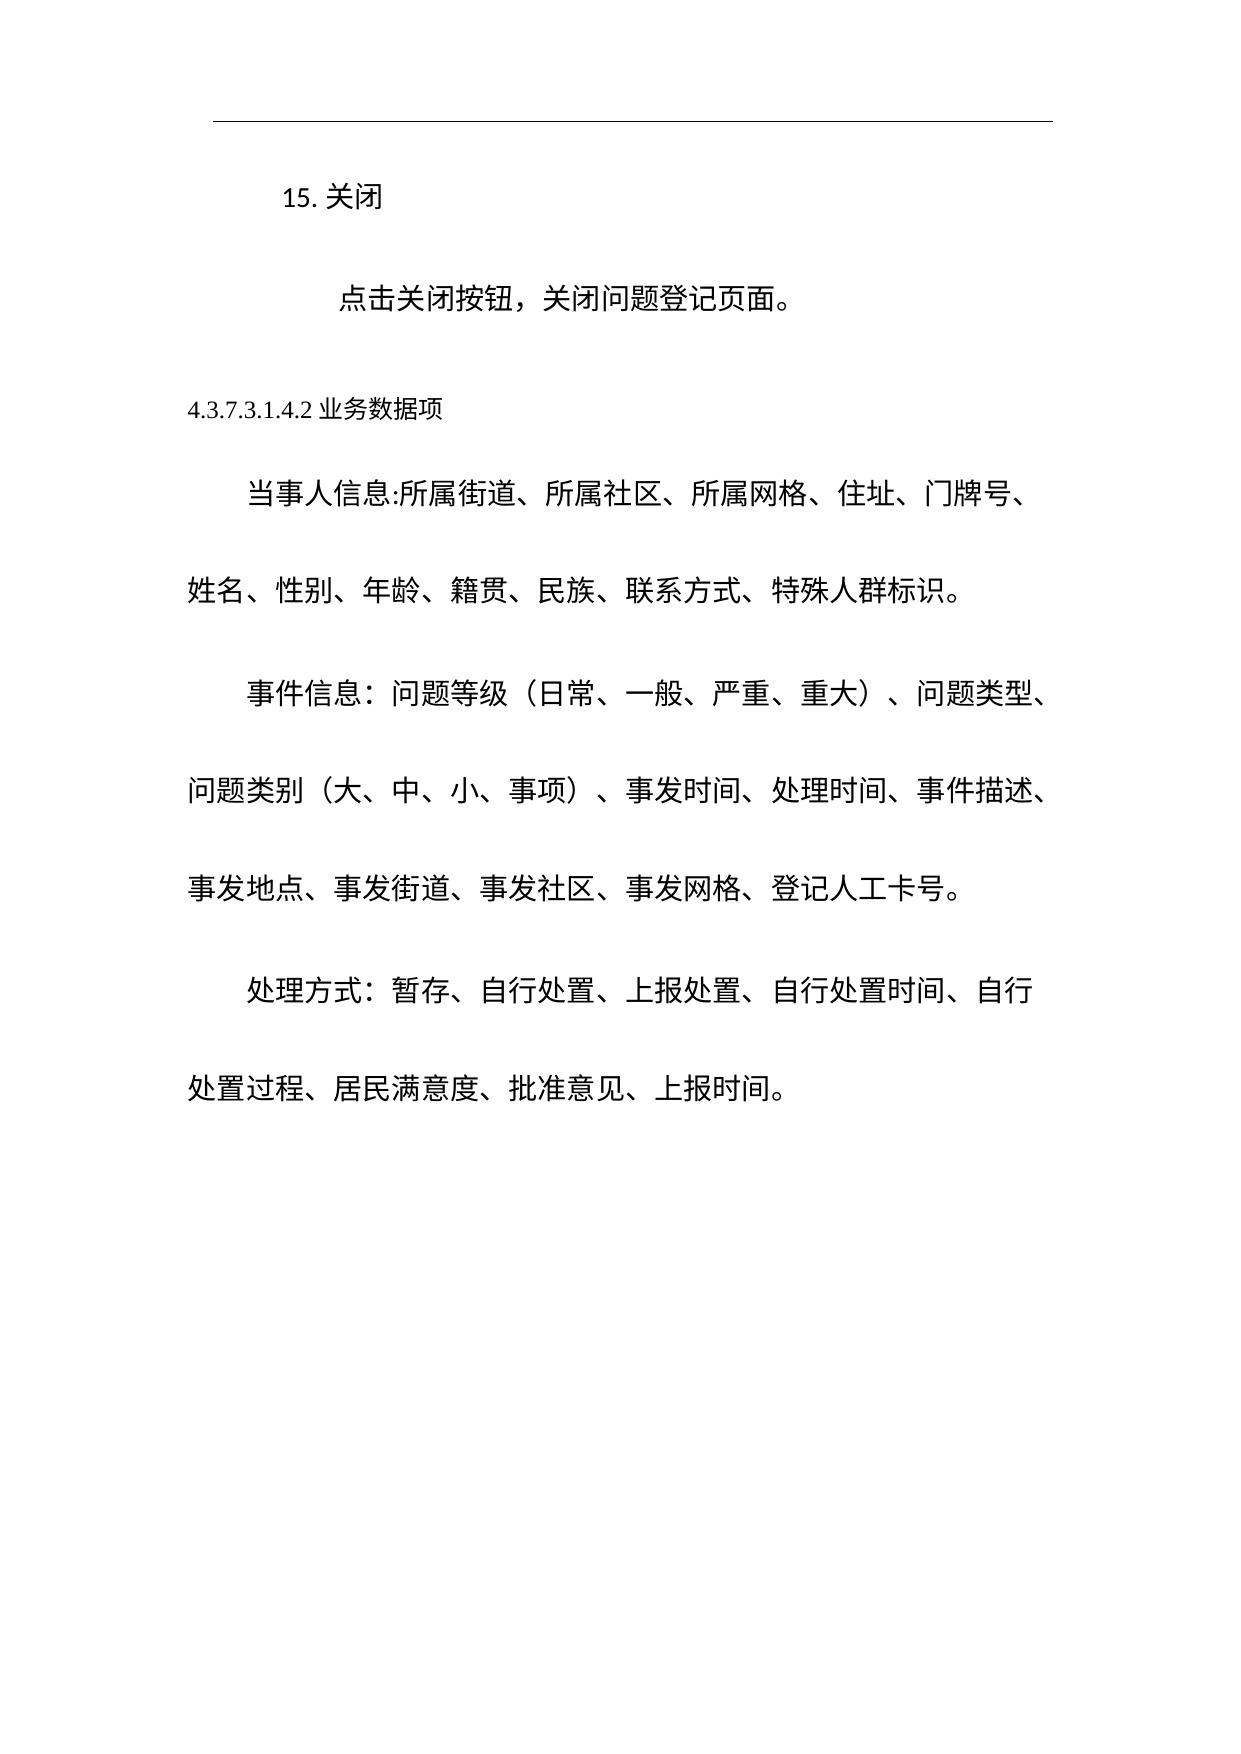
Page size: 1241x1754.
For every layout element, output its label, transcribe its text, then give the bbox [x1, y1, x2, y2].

subtitle 业务数据项 [187, 376, 1053, 441]
text 处理方式：暂存、自行处置、上报处置、自行处置时间、自行处置过程、居民满意度、批准意见、上报时间。 [187, 956, 1053, 1119]
list 关闭 [281, 162, 1053, 227]
text 点击关闭按钮，关闭问题登记页面。 [325, 264, 1053, 329]
text 事件信息：问题等级（日常、一般、严重、重大）、问题类型、问题类别（大、中、小、事项）、事发时间、处理时间、事件描述、事发地点、事发街道、事发社区、事发网格、登记人工卡号。 [187, 659, 1053, 919]
text 当事人信息:所属街道、所属社区、所属网格、住址、门牌号、姓名、性别、年龄、籍贯、民族、联系方式、特殊人群标识。 [187, 459, 1053, 622]
